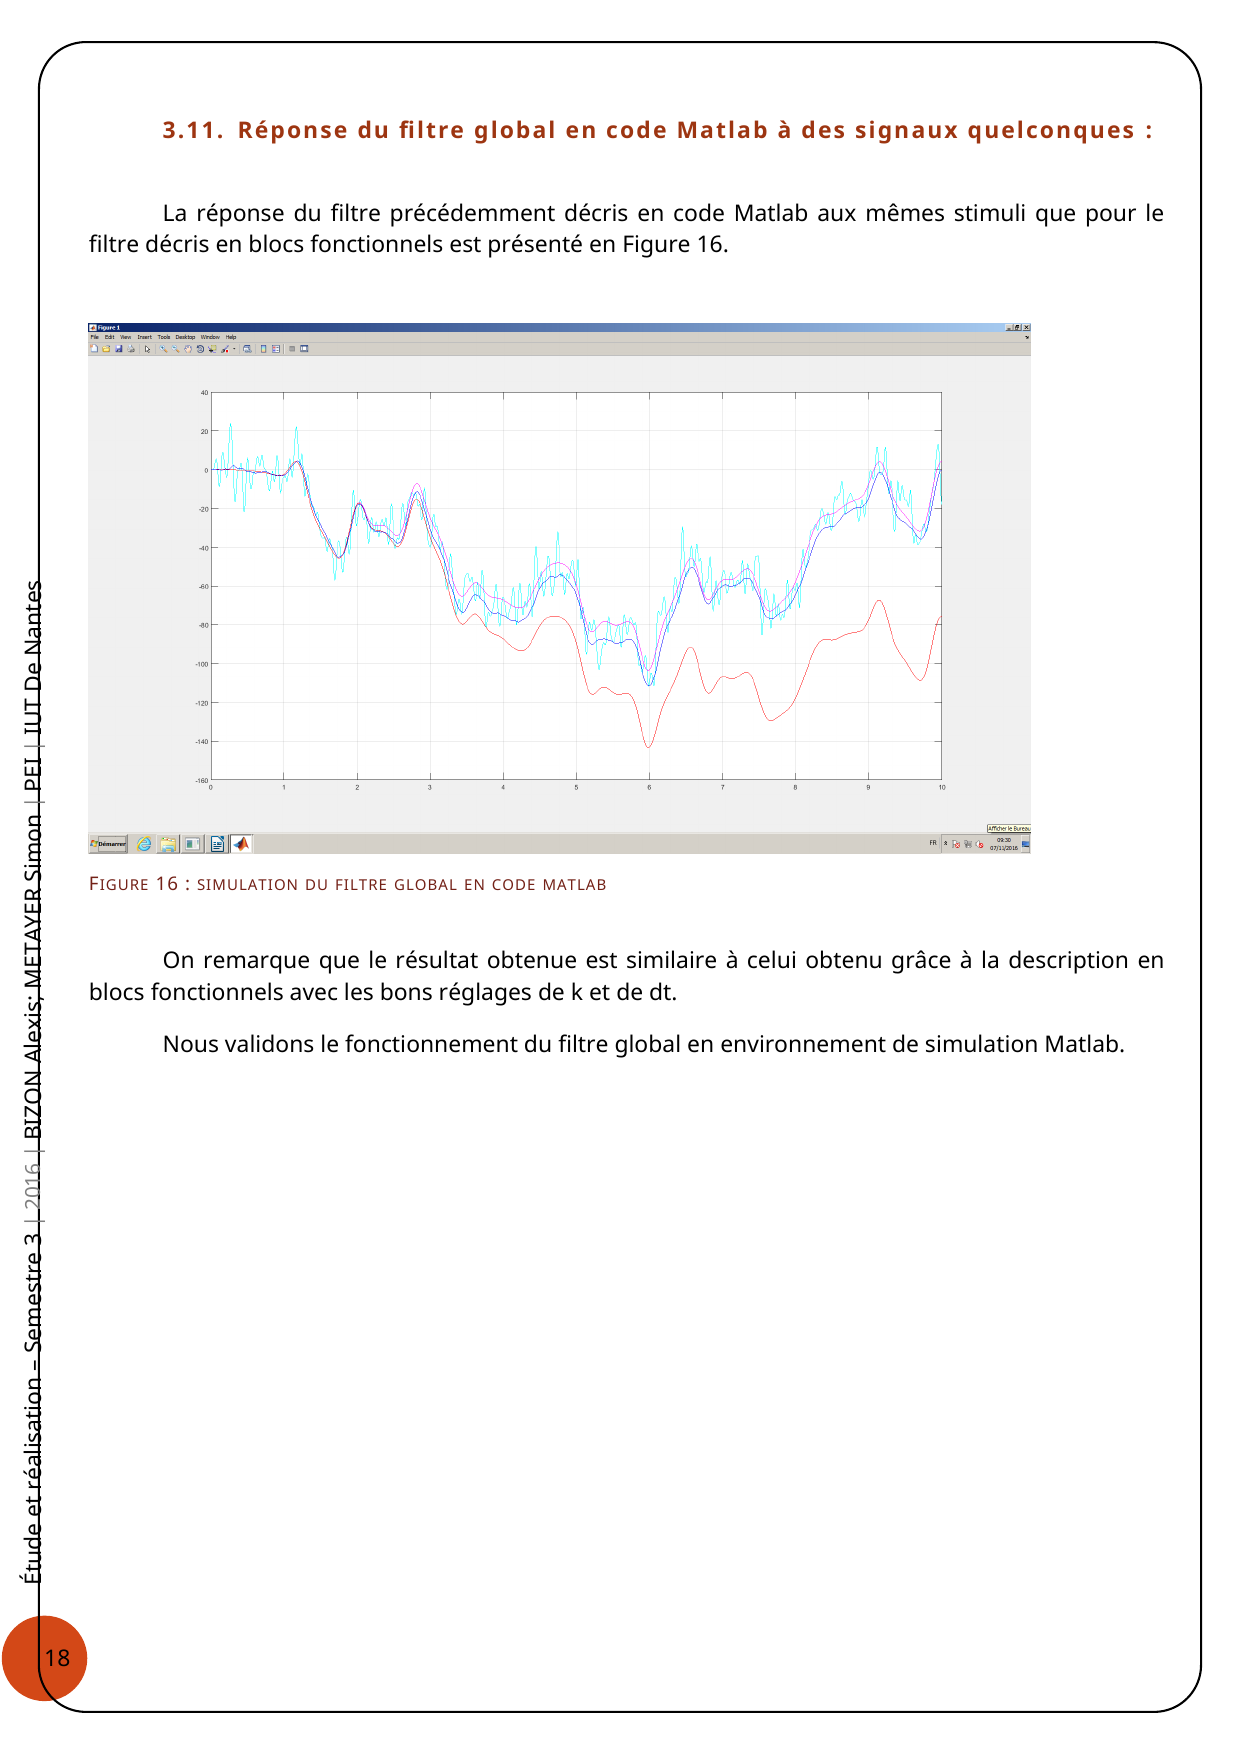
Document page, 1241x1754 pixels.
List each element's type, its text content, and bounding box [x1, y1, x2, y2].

text La réponse du filtre précédemment décris en code Matlab aux mêmes stimuli que pour le filtre décris en blocs fonctionnels est présenté en Figure 16. [89, 197, 1166, 259]
text Nous validons le fonctionnement du filtre global en environnement de simulation Matlab. [89, 1027, 1166, 1059]
subtitle Réponse du filtre global en code Matlab à des signaux quelconques : [162, 114, 1166, 145]
text On remarque que le résultat obtenue est similaire à celui obtenu grâce à la description en blocs fonctionnels avec les bons réglages de k et de dt. [89, 944, 1166, 1007]
picture [88, 323, 1031, 854]
text Figure 16 : simulation du filtre global en code matlab [89, 871, 1166, 896]
